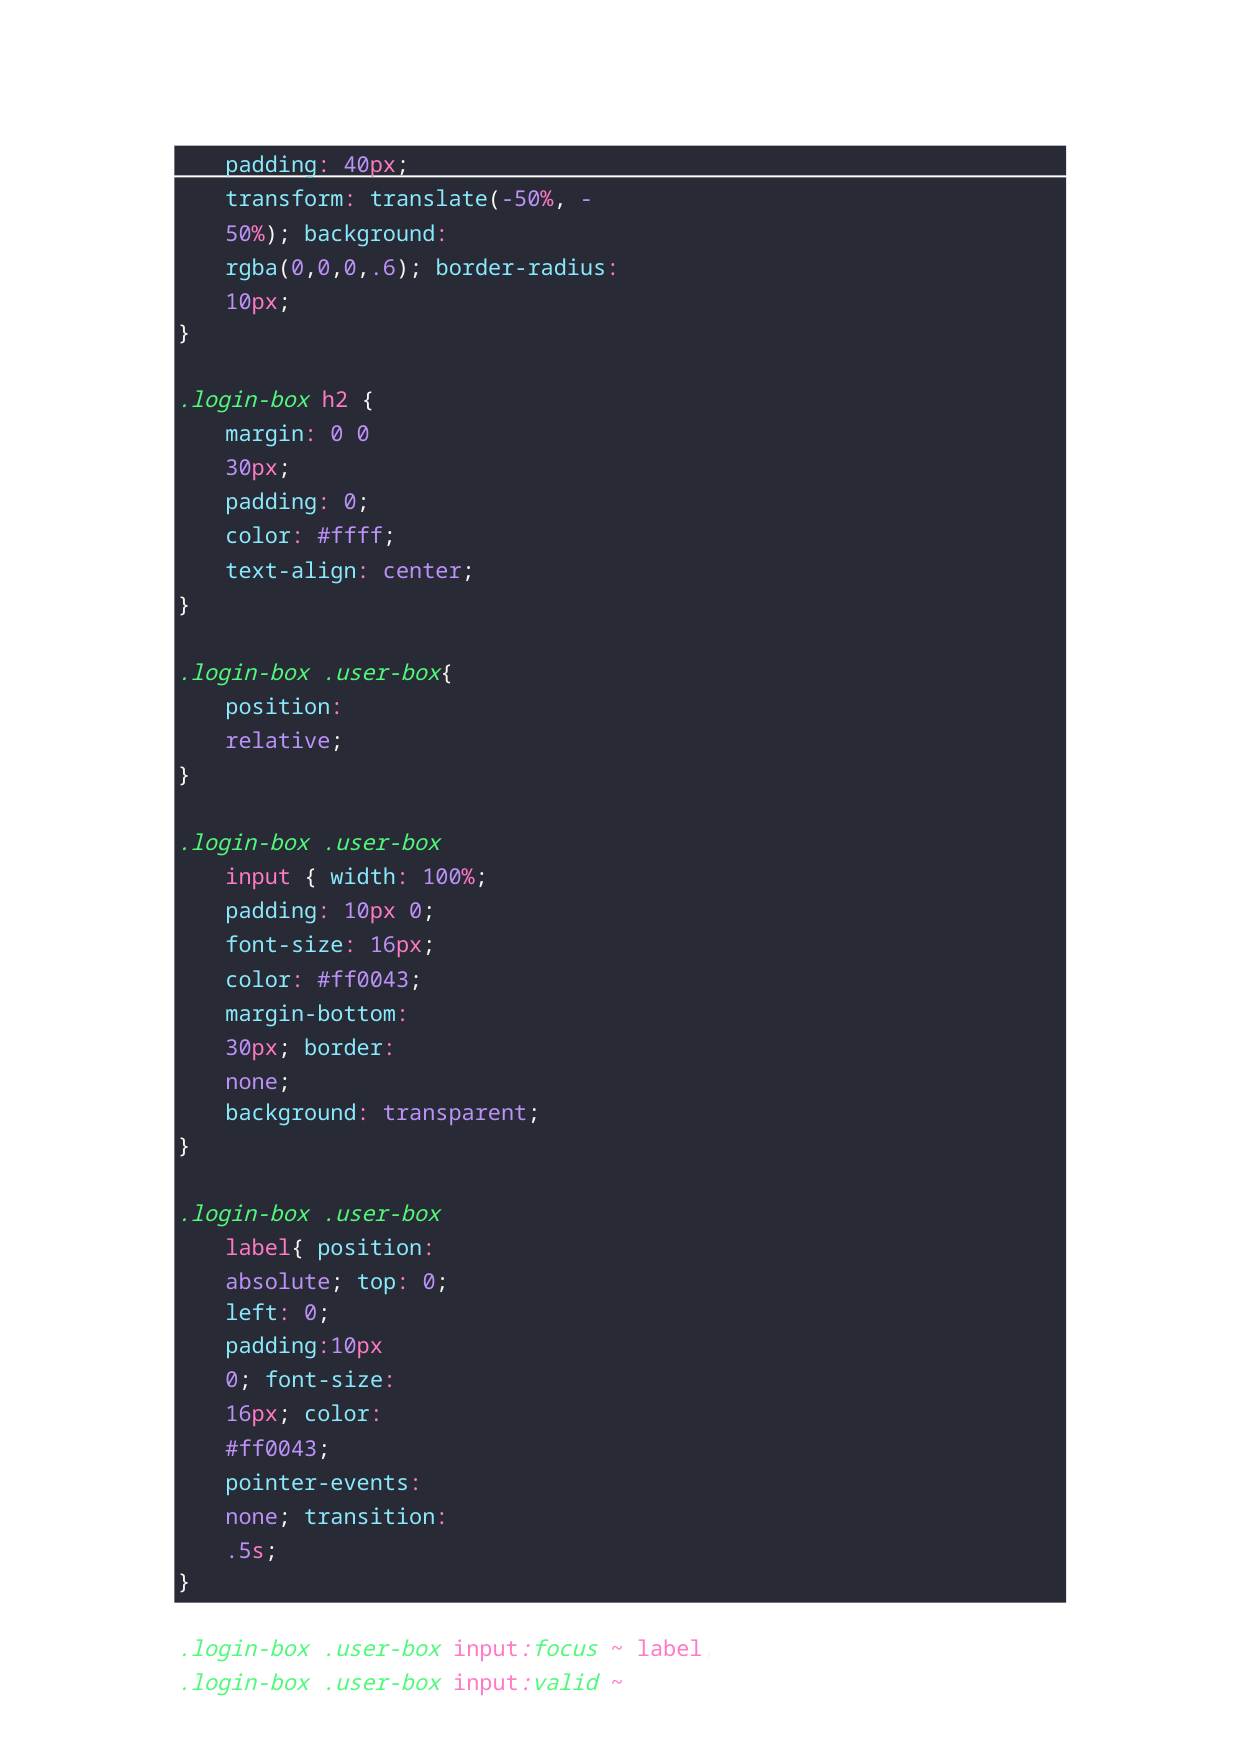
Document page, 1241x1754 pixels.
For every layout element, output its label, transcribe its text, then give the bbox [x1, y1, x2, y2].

text padding: 40px; [225, 149, 1221, 179]
text transform: translate(-50%, -50%); background: rgba(0,0,0,.6); border-radius: 10px; [225, 183, 622, 316]
text } [177, 759, 1221, 789]
text padding:10px 0; font-size: 16px; color: #ff0043; [225, 1330, 418, 1462]
text left: 0; [225, 1300, 1221, 1326]
text padding: 0; color: #ffff; [225, 486, 415, 550]
text text-align: center; [225, 555, 1221, 584]
text .login-box .user-box input { width: 100%; [177, 827, 516, 891]
text background: transparent; [225, 1100, 1221, 1126]
text pointer-events: none; transition: .5s; [225, 1467, 479, 1565]
text .login-box h2 { margin: 0 0 30px; [177, 384, 430, 482]
text } [177, 1130, 1221, 1159]
text .login-box .user-box{ position: relative; [177, 656, 455, 754]
text .login-box .user-box input:focus ~ label, [177, 1633, 1221, 1663]
text } [177, 1569, 1221, 1594]
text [177, 1667, 684, 1697]
text } [177, 588, 1221, 618]
text .login-box .user-box label{ position: absolute; top: 0; [177, 1198, 502, 1296]
text padding: 10px 0; font-size: 16px; color: #ff0043; margin-bottom: 30px; border: none; [225, 895, 466, 1096]
text } [177, 320, 1221, 346]
